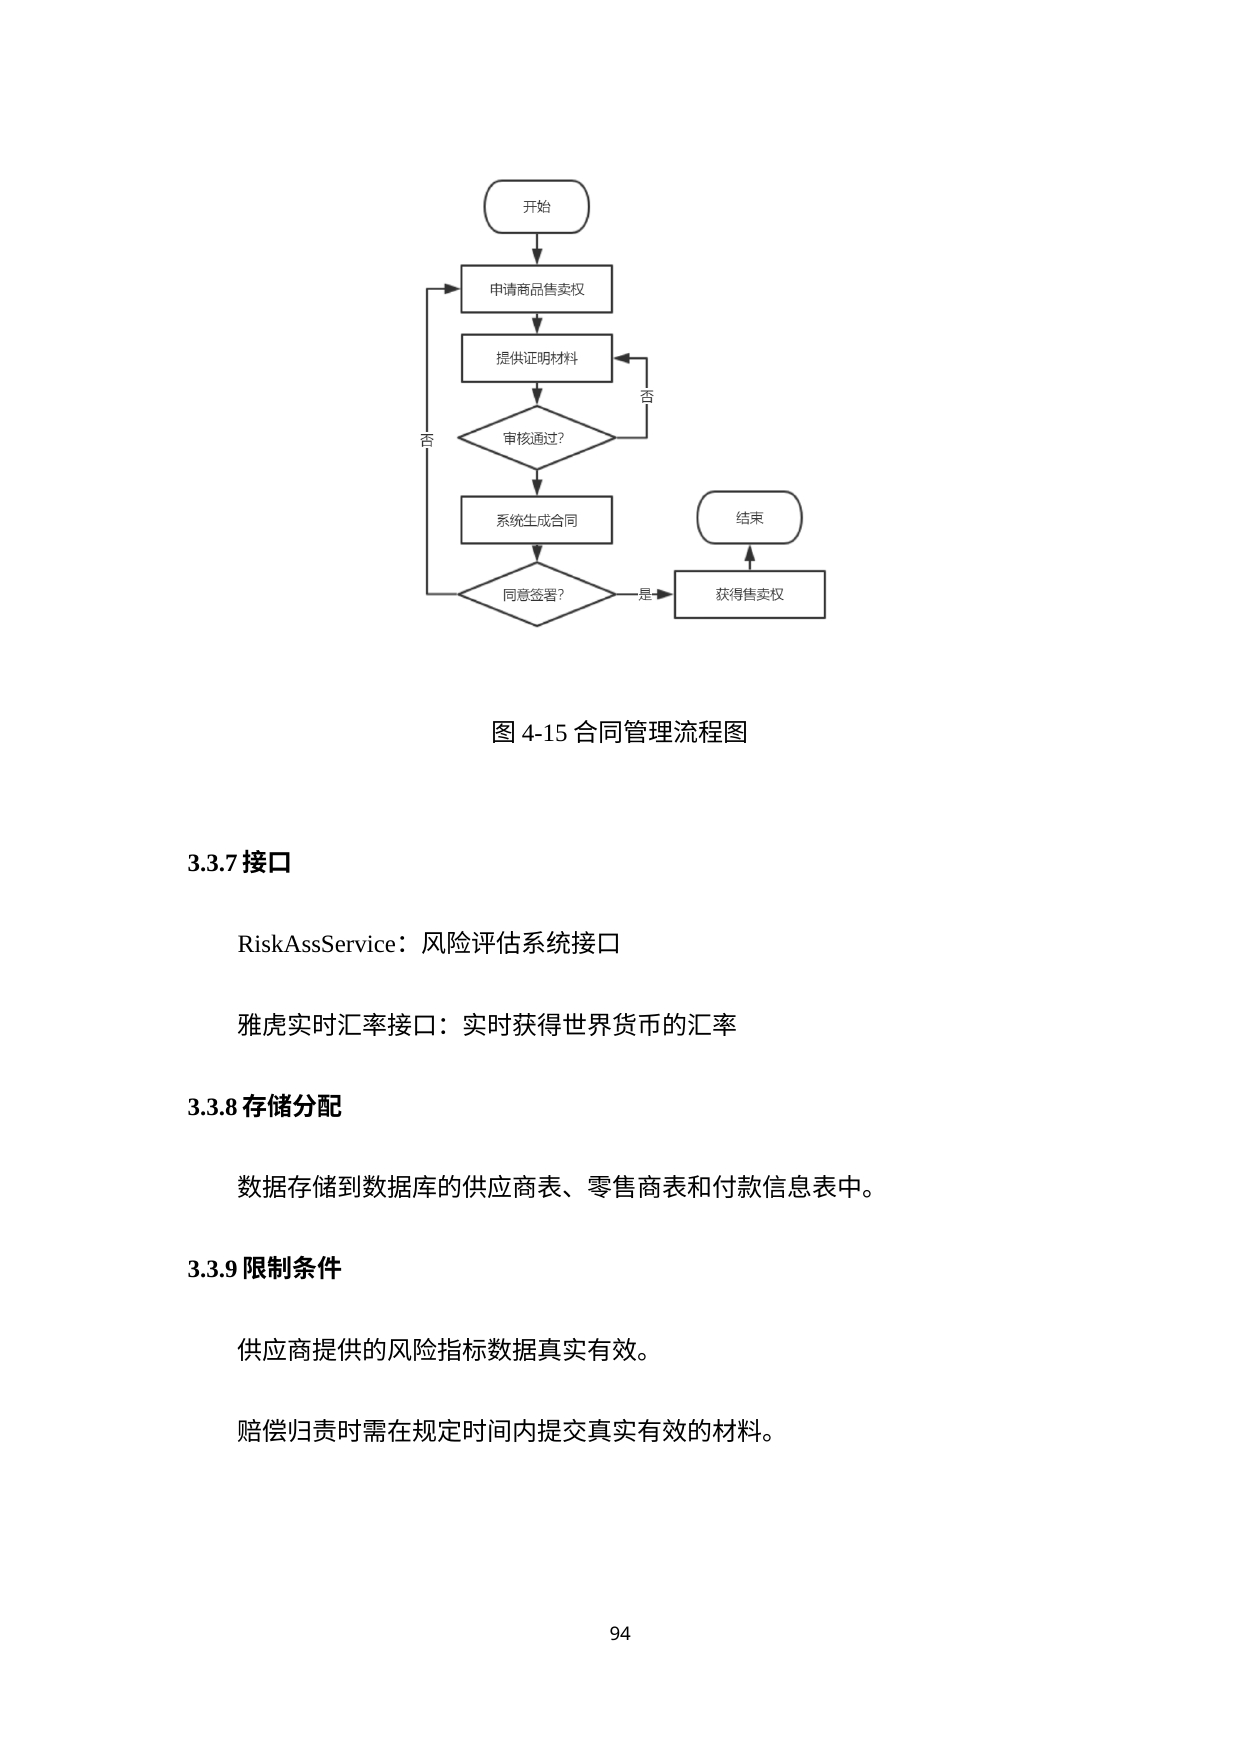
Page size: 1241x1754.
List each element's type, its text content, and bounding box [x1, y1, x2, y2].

text 图4-15 合同管理流程图 [187, 698, 1053, 763]
text 数据存储到数据库的供应商表、零售商表和付款信息表中。 [187, 1153, 1053, 1218]
subtitle 3.3.7接口 [187, 828, 1053, 893]
subtitle 3.3.8存储分配 [187, 1072, 1053, 1137]
picture [390, 162, 850, 650]
text 赔偿归责时需在规定时间内提交真实有效的材料。 [187, 1397, 1053, 1462]
text RiskAssService：风险评估系统接口 [187, 909, 1053, 974]
text 供应商提供的风险指标数据真实有效。 [187, 1316, 1053, 1381]
subtitle 3.3.9限制条件 [187, 1234, 1053, 1299]
text 雅虎实时汇率接口：实时获得世界货币的汇率 [187, 991, 1053, 1056]
